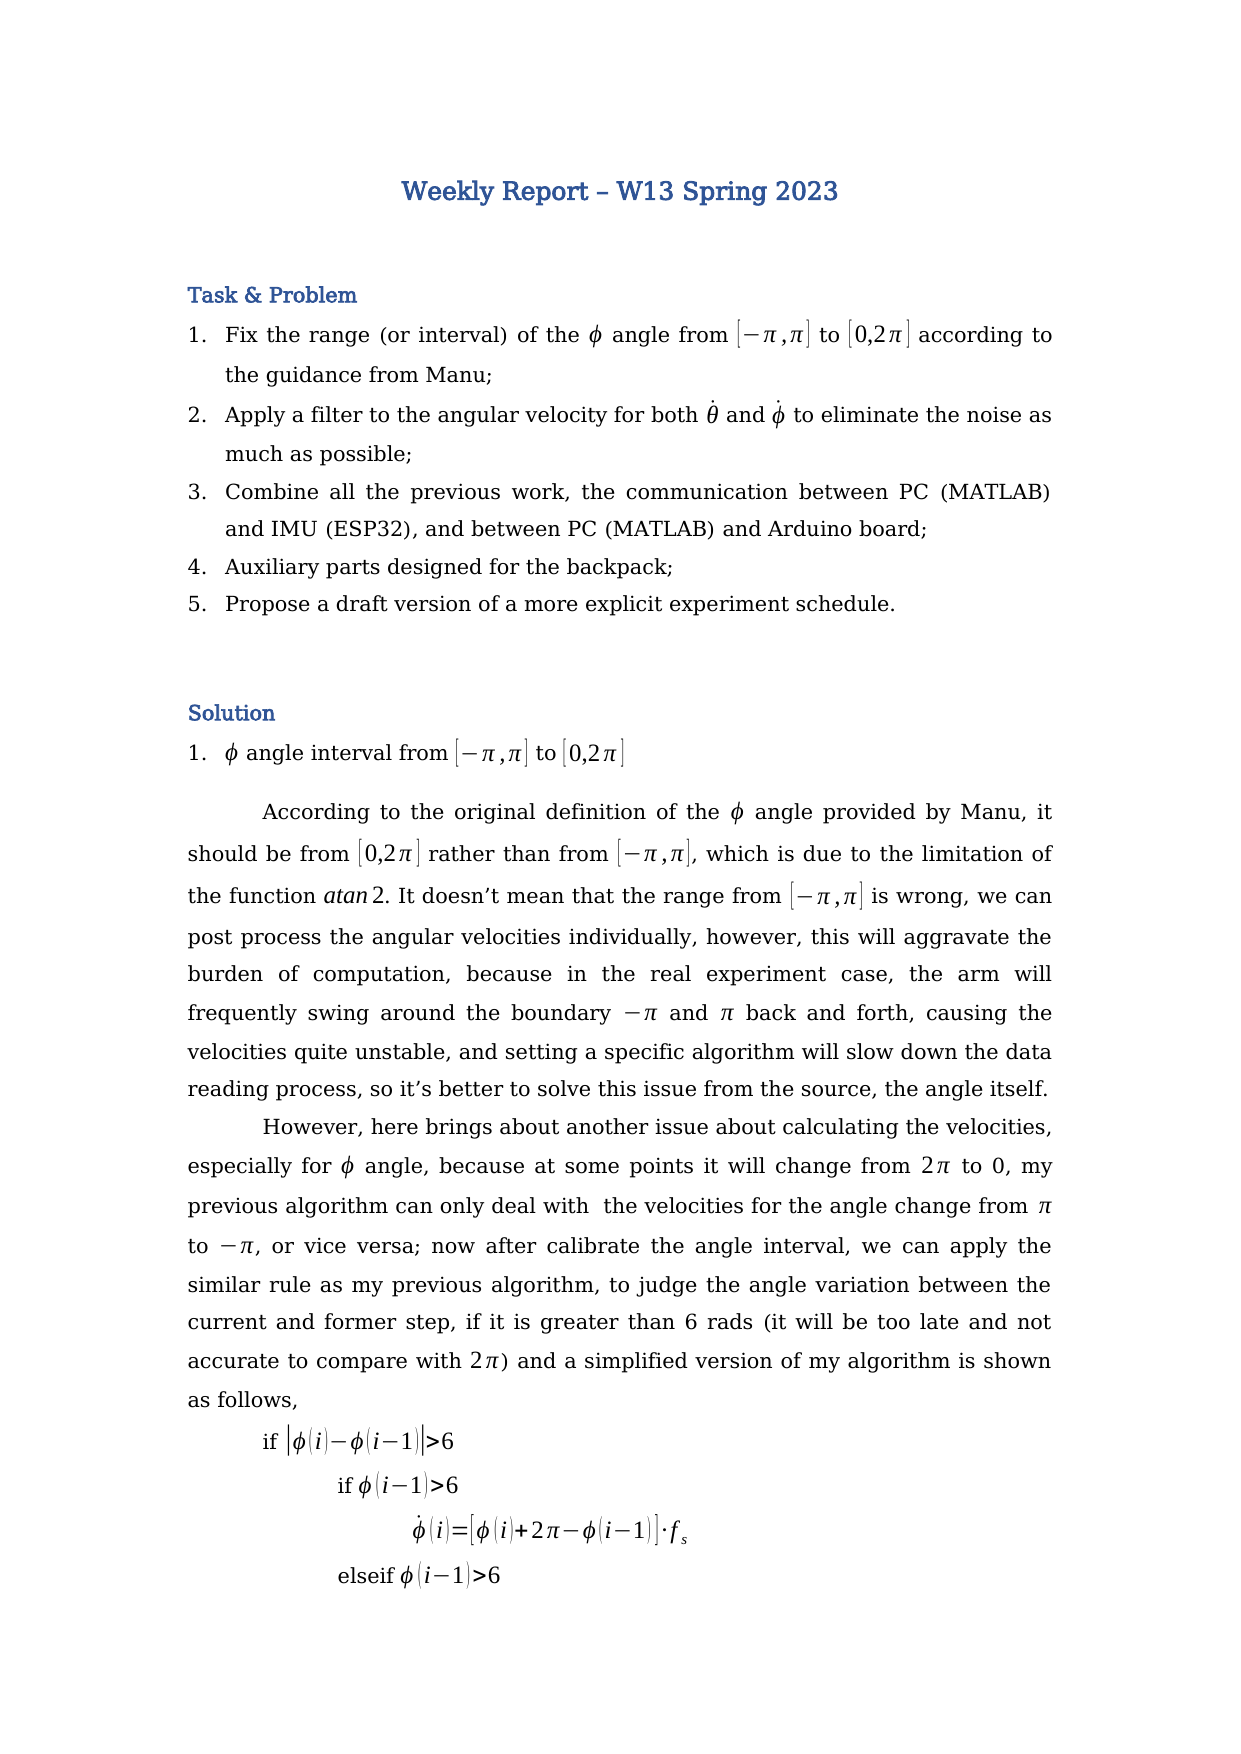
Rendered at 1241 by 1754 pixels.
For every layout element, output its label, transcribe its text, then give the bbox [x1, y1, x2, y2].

text elseif [187, 1560, 1053, 1591]
text According to the original definition of the angle provided by Manu, it should be from rather than from , which is due to the limitation of the function . It doesn’t mean that the range from is wrong, we can post process the angular velocities individually, however, this will aggravate the burden of computation, because in the real experiment case, the arm will frequently swing around the boundary and back and forth, causing the velocities quite unstable, and setting a specific algorithm will slow down the data reading process, so it’s better to solve this issue from the source, the angle itself. [187, 797, 1053, 1101]
text if [187, 1470, 1053, 1501]
subtitle Task & Problem [187, 282, 1053, 307]
text if [187, 1424, 1053, 1458]
list Propose a draft version of a more explicit experiment schedule. [187, 591, 1053, 616]
list angle interval from to [187, 737, 1053, 768]
list Fix the range (or interval) of the angle from to according to the guidance from Manu; [187, 319, 1053, 387]
list Auxiliary parts designed for the backpack; [187, 554, 1053, 579]
text However, here brings about another issue about calculating the velocities, especially for angle, because at some points it will change from to 0, my previous algorithm can only deal with the velocities for the angle change from to , or vice versa; now after calibrate the angle interval, we can apply the similar rule as my previous algorithm, to judge the angle variation between the current and former step, if it is greater than 6 rads (it will be too late and not accurate to compare with ) and a simplified version of my algorithm is shown as follows, [187, 1114, 1053, 1412]
subtitle Weekly Report – W13 Spring 2023 [187, 175, 1053, 205]
subtitle Solution [187, 699, 1053, 724]
list Apply a filter to the angular velocity for both and to eliminate the noise as much as possible; [187, 400, 1053, 466]
list Combine all the previous work, the communication between PC (MATLAB) and IMU (ESP32), and between PC (MATLAB) and Arduino board; [187, 479, 1053, 541]
